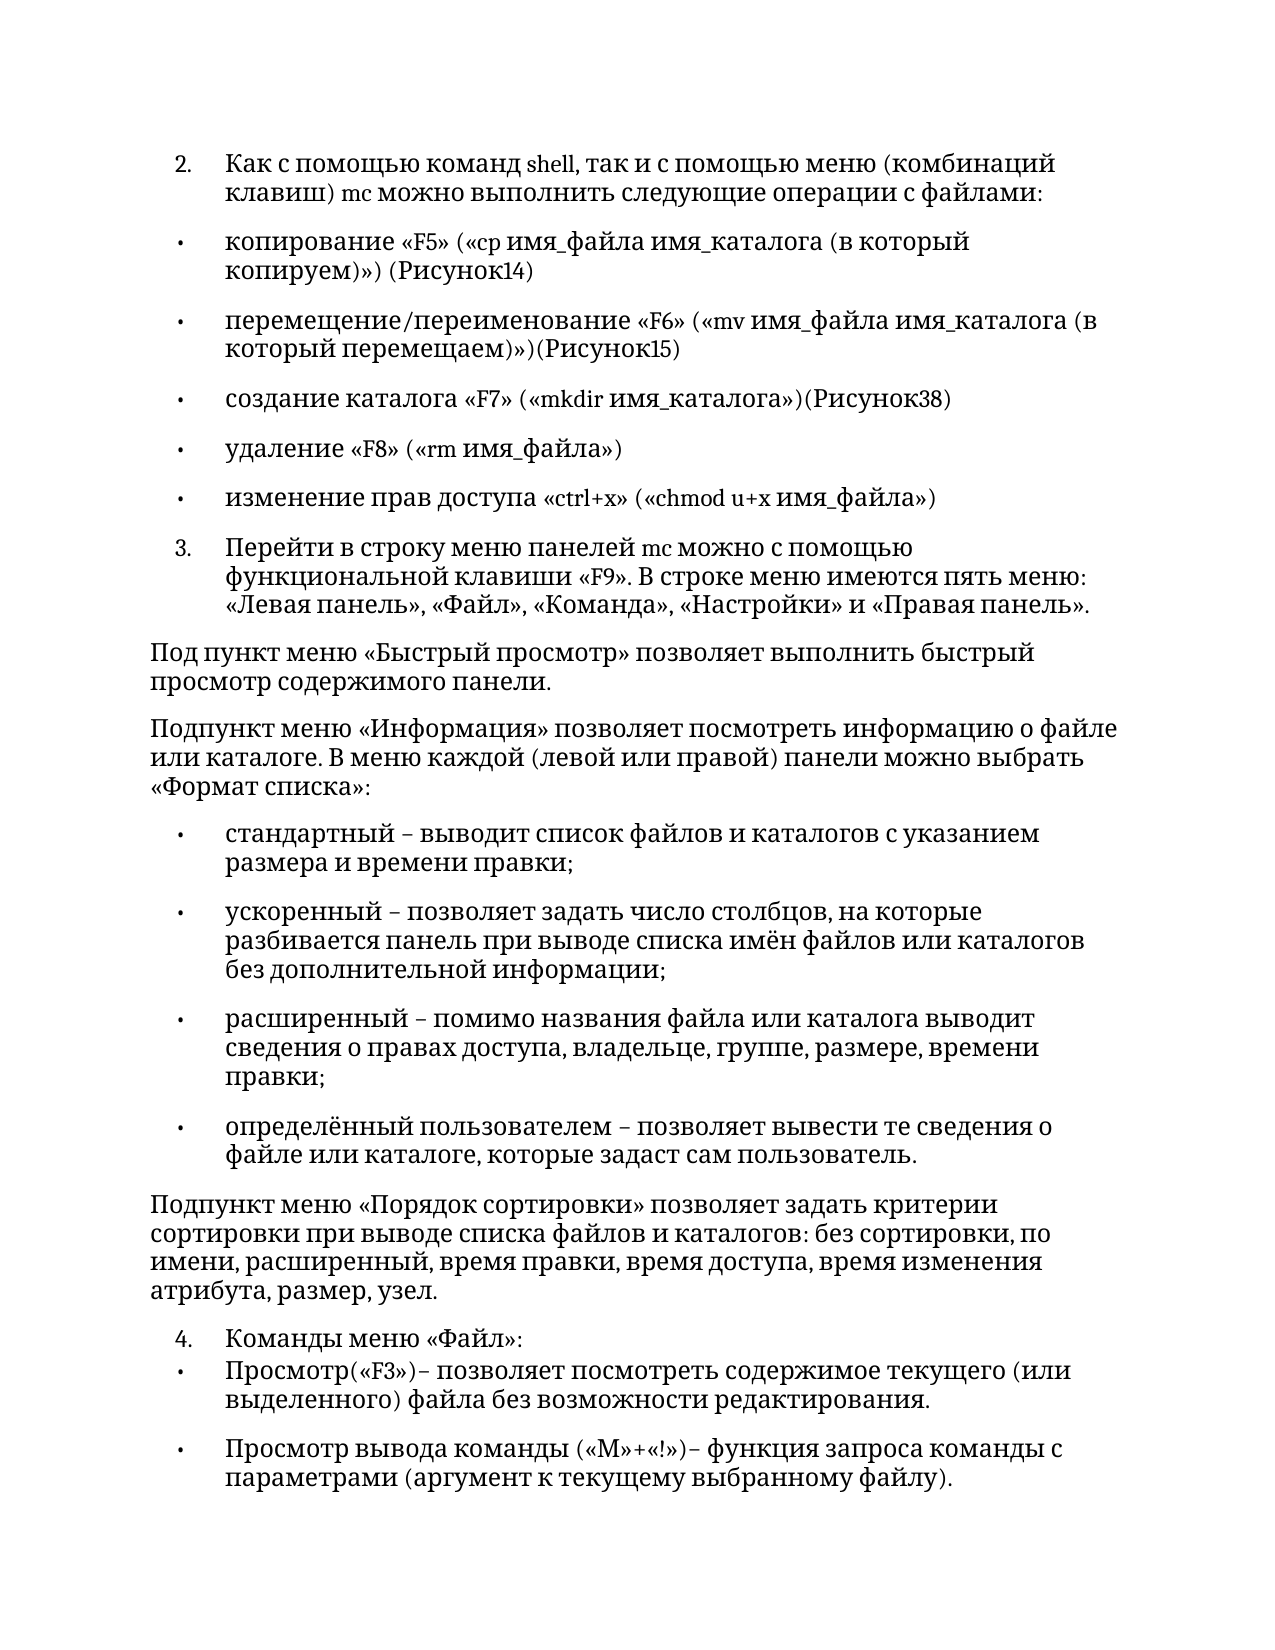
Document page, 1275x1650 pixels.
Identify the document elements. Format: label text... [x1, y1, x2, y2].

list Просмотр вывода команды («М»+«!»)− функция запроса команды с параметрами (аргумент к текущему выбранному файлу). [175, 1435, 1125, 1493]
list копирование «F5» («cp имя_файла имя_каталога (в который копируем)») (Рисунок14) [175, 228, 1125, 286]
list определённый пользователем − позволяет вывести те сведения о файле или каталоге, которые задаст сам пользователь. [175, 1112, 1125, 1170]
text Подпункт меню «Порядок сортировки» позволяет задать критерии сортировки при выводе списка файлов и каталогов: без сортировки, по имени, расширенный, время правки, время доступа, время изменения атрибута, размер, узел. [150, 1191, 1125, 1306]
list удаление «F8» («rm имя_файла») [175, 434, 1125, 463]
list перемещение/переименование «F6» («mv имя_файла имя_каталога (в который перемещаем)»)(Рисунок15) [175, 307, 1125, 364]
list изменение прав доступа «ctrl+x» («chmod u+x имя_файла») [175, 484, 1125, 513]
list Перейти в строку меню панелей mc можно с помощью функциональной клавиши «F9». В строке меню имеются пять меню: «Левая панель», «Файл», «Команда», «Настройки» и «Правая панель». [175, 534, 1125, 620]
list стандартный − выводит список файлов и каталогов с указанием размера и времени правки; [175, 820, 1125, 877]
list Как с помощью команд shell, так и с помощью меню (комбинаций клавиш) mc можно выполнить следующие операции с файлами: [175, 150, 1125, 207]
list Просмотр(«F3»)− позволяет посмотреть содержимое текущего (или выделенного) файла без возможности редактирования. [175, 1357, 1125, 1414]
list Команды меню «Файл»: [175, 1324, 1125, 1353]
list ускоренный − позволяет задать число столбцов, на которые разбивается панель при выводе списка имён файлов или каталогов без дополнительной информации; [175, 898, 1125, 984]
list расширенный − помимо названия файла или каталога выводит сведения о правах доступа, владельце, группе, размере, времени правки; [175, 1005, 1125, 1092]
list создание каталога «F7» («mkdir имя_каталога»)(Рисунок38) [175, 385, 1125, 414]
text Подпункт меню «Информация» позволяет посмотреть информацию о файле или каталоге. В меню каждой (левой или правой) панели можно выбрать «Формат списка»: [150, 715, 1125, 801]
text Под пункт меню «Быстрый просмотр» позволяет выполнить быстрый просмотр содержимого панели. [150, 639, 1125, 696]
